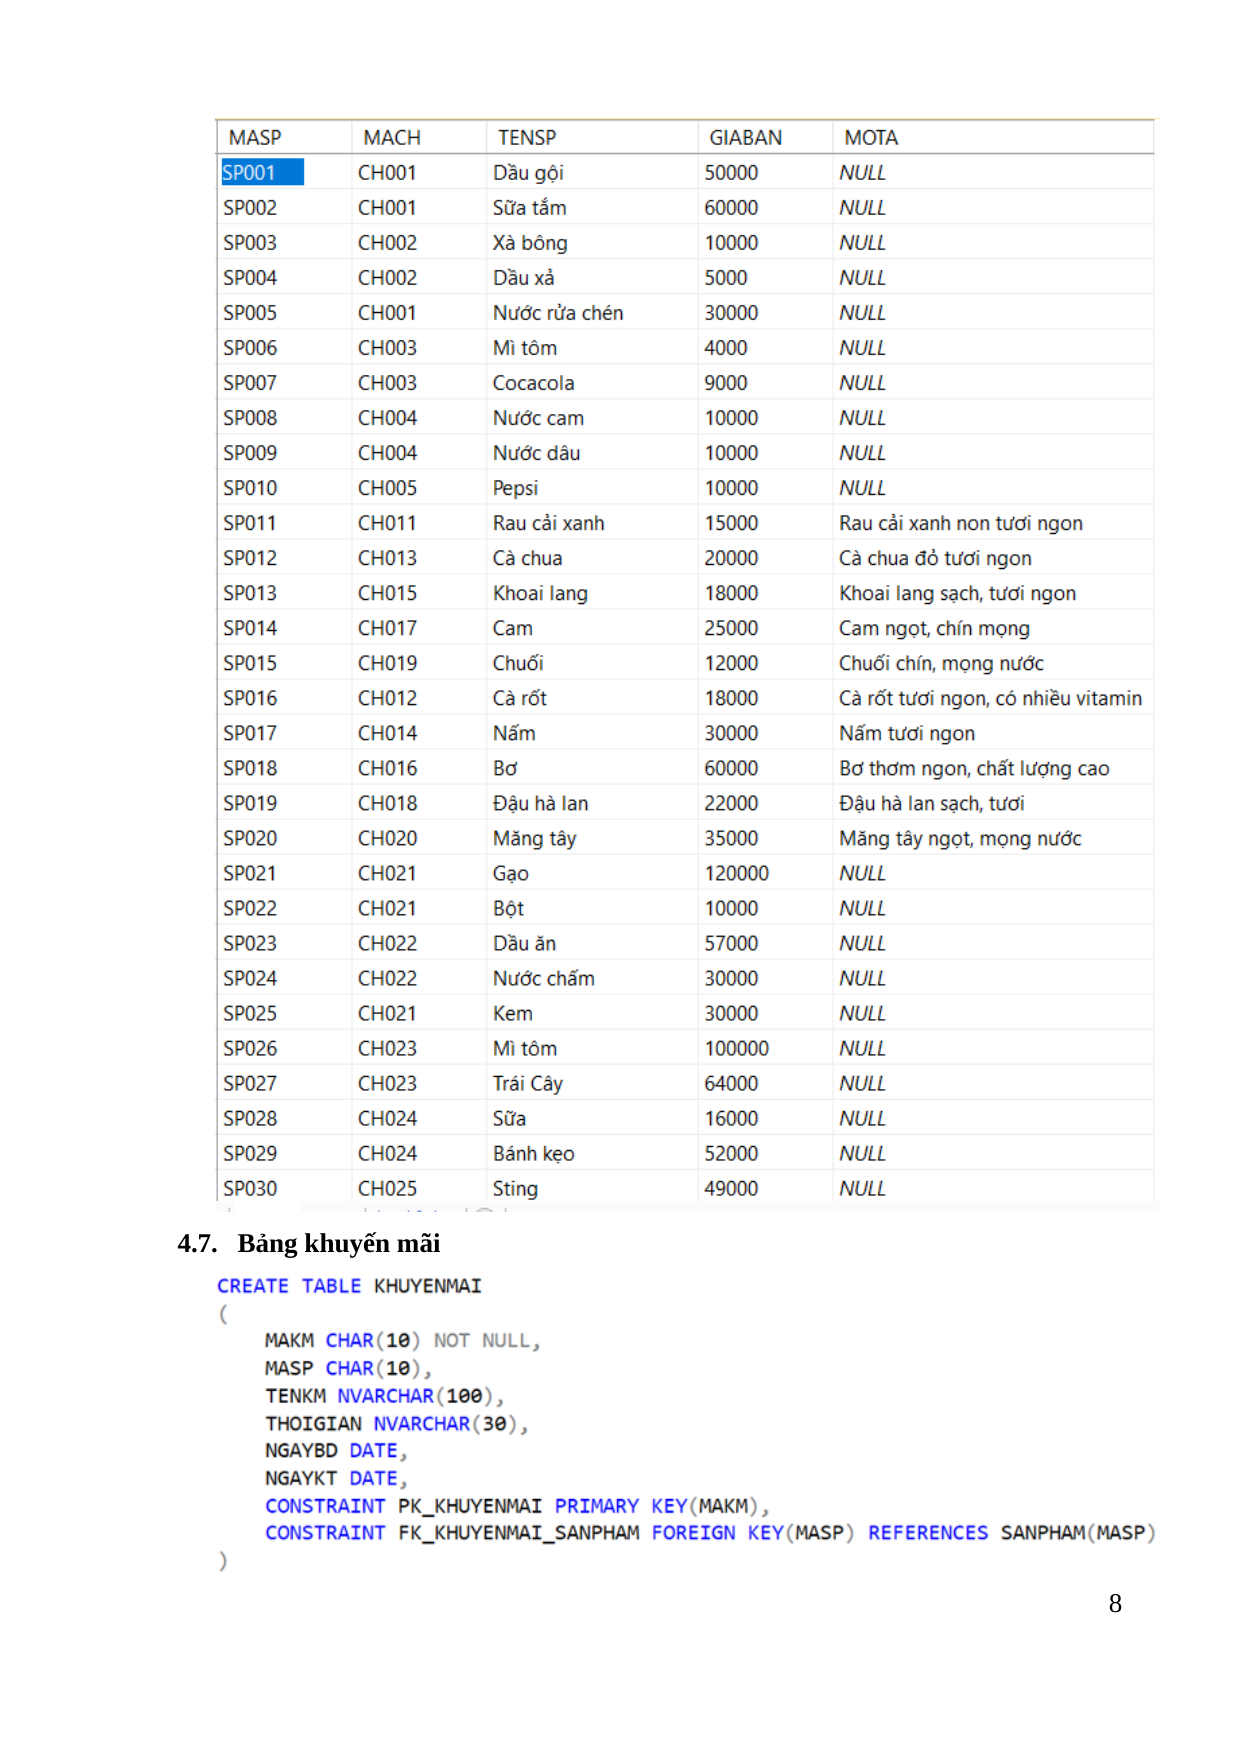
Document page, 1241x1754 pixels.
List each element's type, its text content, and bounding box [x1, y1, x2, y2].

picture [214, 1273, 1160, 1573]
subtitle Bảng khuyến mãi [177, 1227, 1122, 1258]
picture [214, 118, 1160, 1212]
